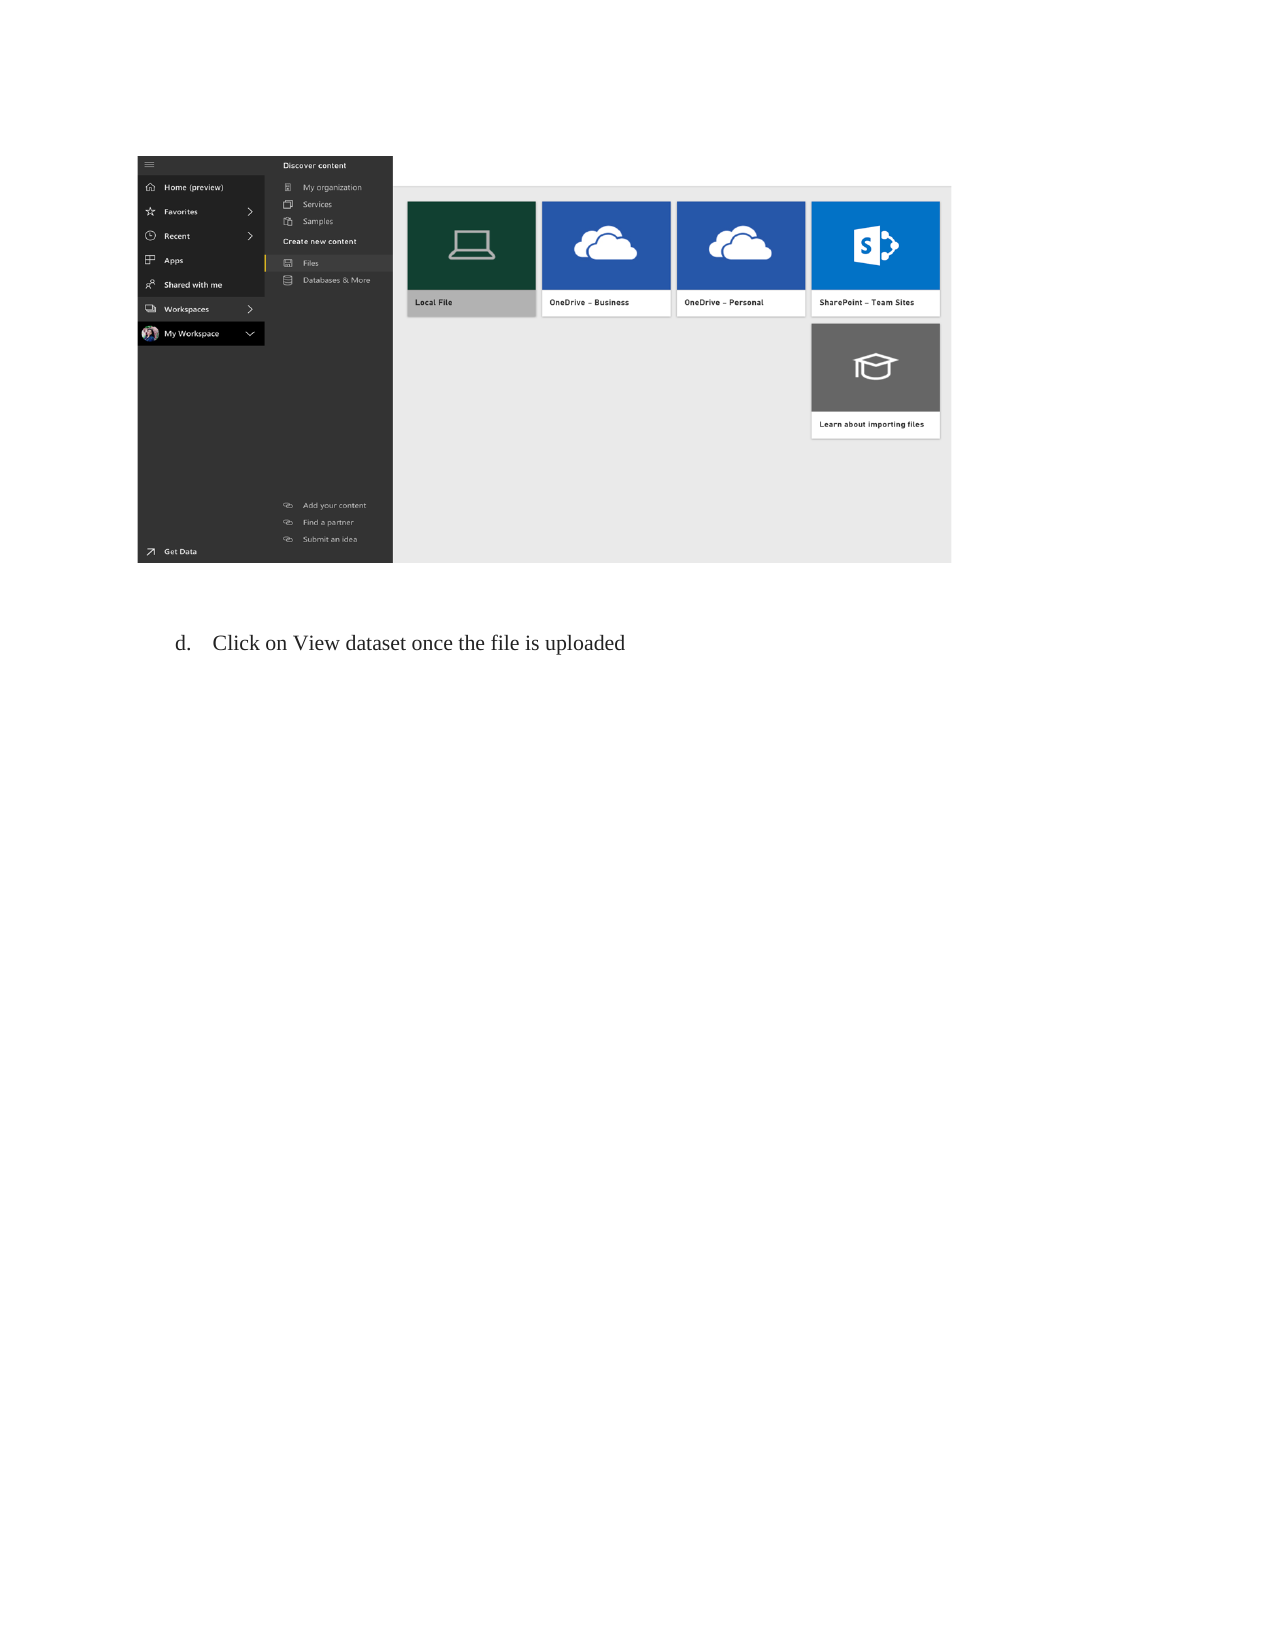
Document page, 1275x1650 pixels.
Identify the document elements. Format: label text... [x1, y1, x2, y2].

list Click on View dataset once the file is uploaded [175, 629, 883, 655]
picture [137, 156, 952, 563]
